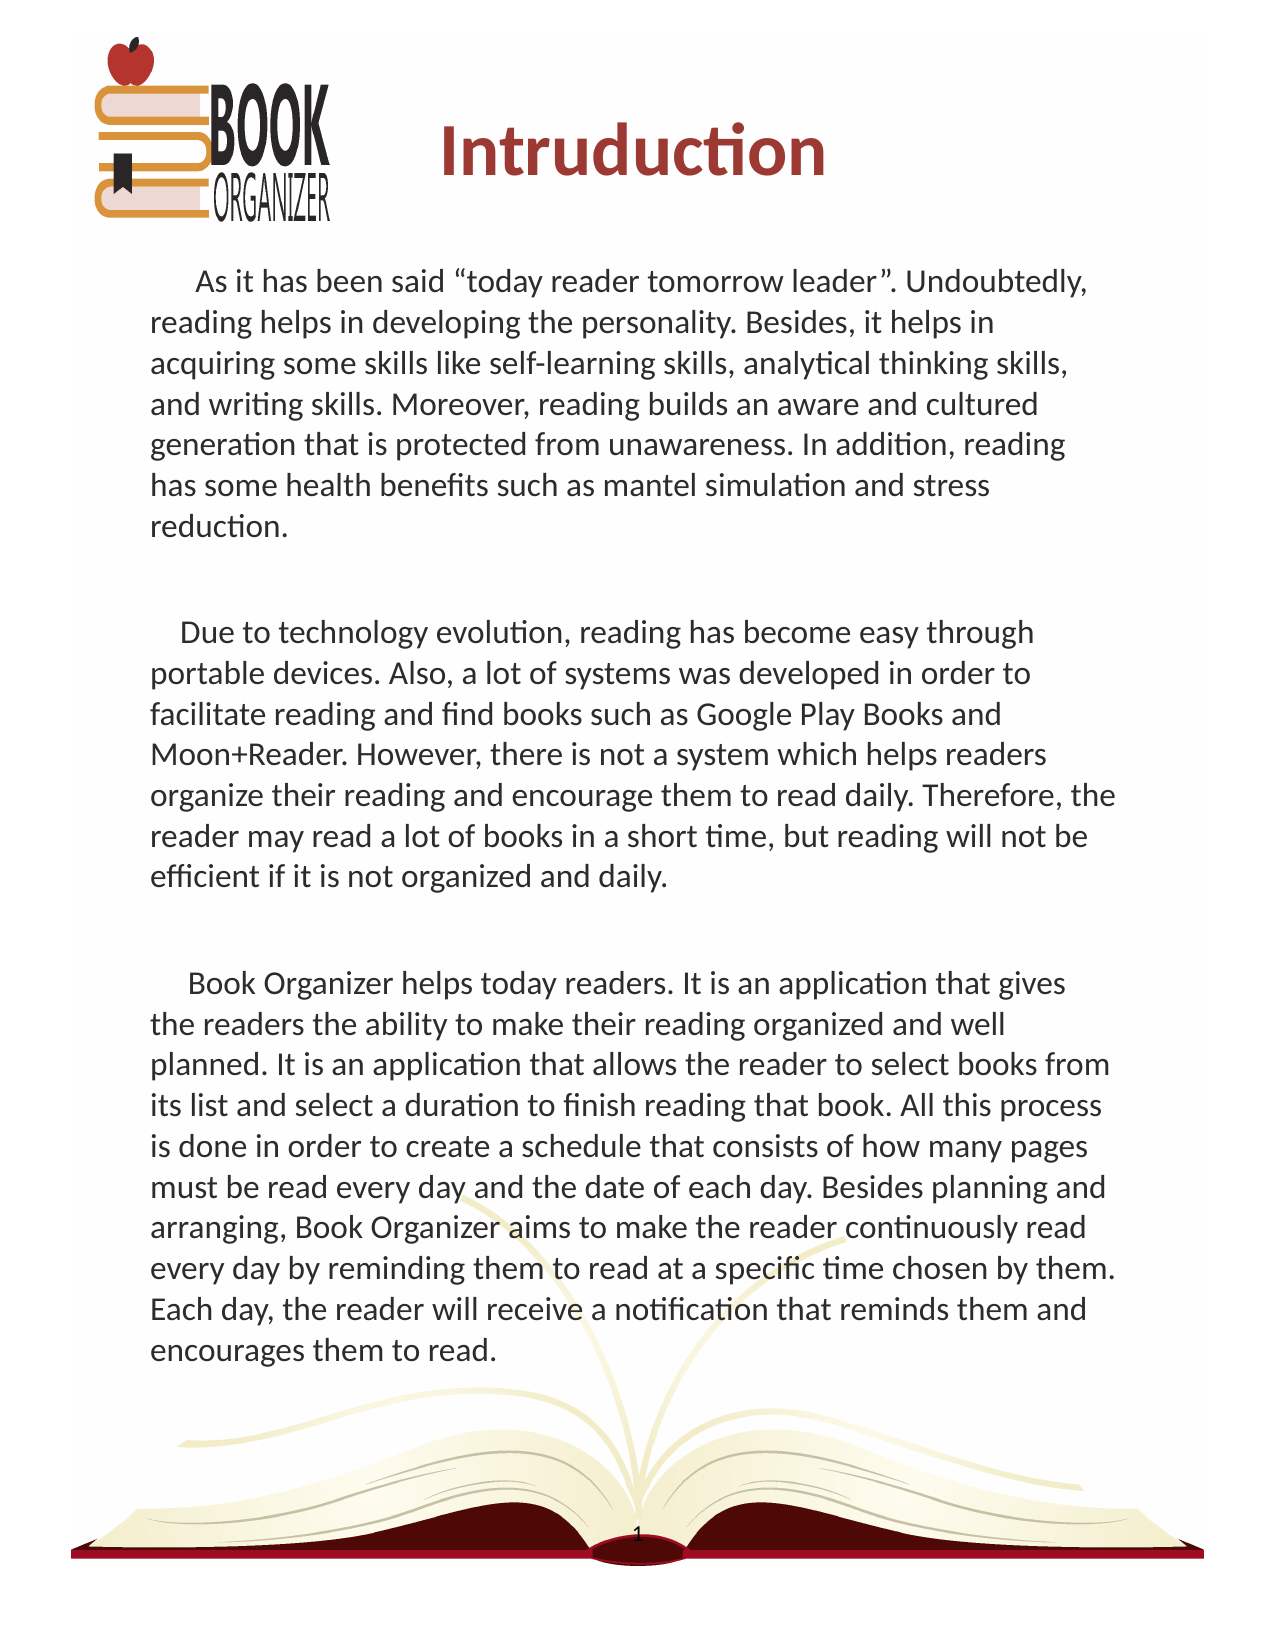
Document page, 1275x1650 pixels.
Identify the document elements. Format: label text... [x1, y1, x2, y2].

text Due to technology evolution, reading has become easy through portable devices. Also, a lot of systems was developed in order to facilitate reading and find books such as Google Play Books and Moon+Reader. However, there is not a system which helps readers organize their reading and encourage them to read daily. Therefore, the reader may read a lot of books in a short time, but reading will not be efficient if it is not organized and daily. [150, 611, 1117, 896]
text As it has been said “today reader tomorrow leader”. Undoubtedly, reading helps in developing the personality. Besides, it helps in acquiring some skills like self-learning skills, analytical thinking skills, and writing skills. Moreover, reading builds an aware and cultured generation that is protected from unawareness. In addition, reading has some health benefits such as mantel simulation and stress reduction. [150, 260, 1117, 545]
text Intruduction [150, 103, 1117, 194]
text Book Organizer helps today readers. It is an application that gives the readers the ability to make their reading organized and well planned. It is an application that allows the reader to select books from its list and select a duration to finish reading that book. All this process is done in order to create a schedule that consists of how many pages must be read every day and the date of each day. Besides planning and arranging, Book Organizer aims to make the reader continuously read every day by reminding them to read at a specific time chosen by them. Each day, the reader will receive a notification that reminds them and encourages them to read. [150, 962, 1117, 1369]
picture [71, 37, 1204, 1566]
